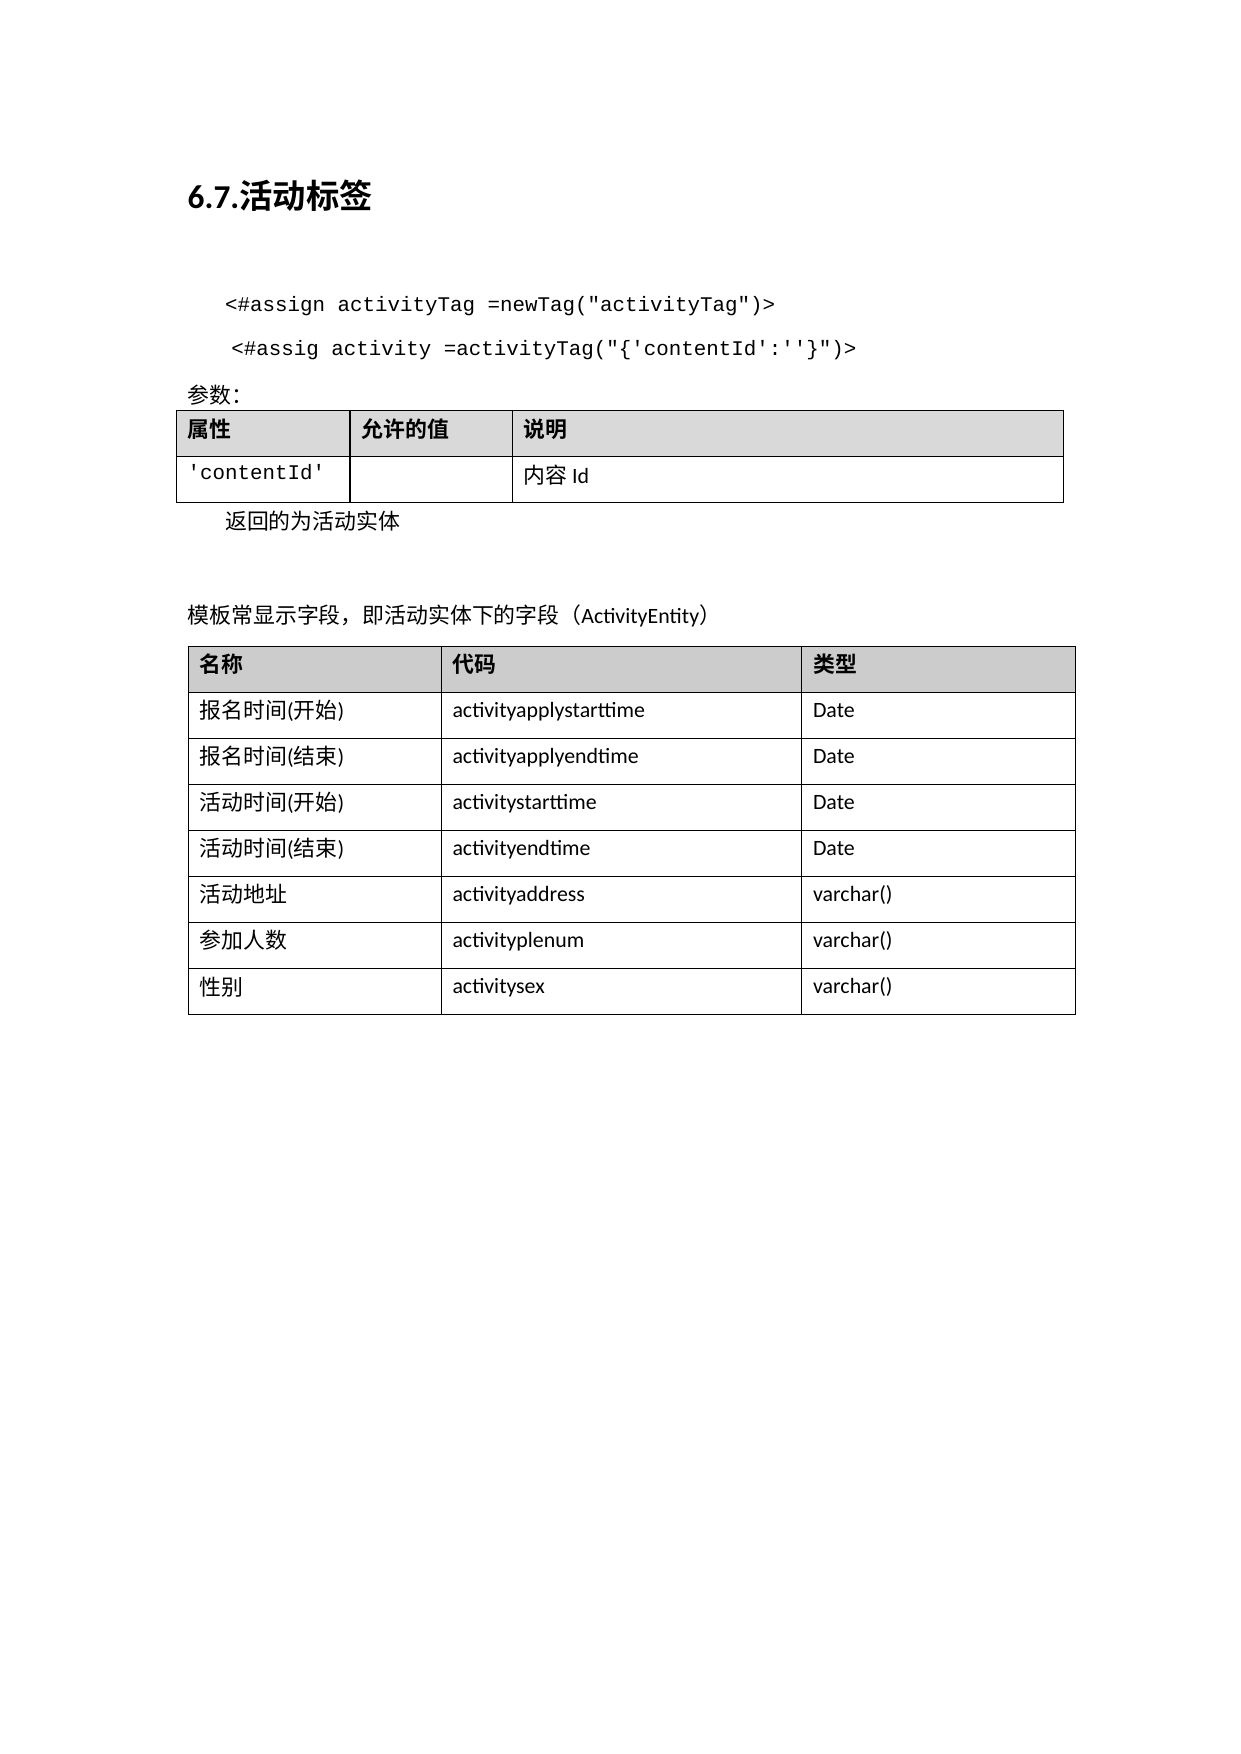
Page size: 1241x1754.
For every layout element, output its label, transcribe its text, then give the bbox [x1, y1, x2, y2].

text 参数： [187, 378, 1053, 410]
text 模板常显示字段，即活动实体下的字段（ActivityEntity） [187, 597, 1053, 630]
table_header 允许的值 [351, 411, 512, 456]
table_cell 内容Id [513, 457, 1063, 502]
table_cell varchar() [802, 877, 1075, 922]
table_cell activityapplystarttime [442, 693, 801, 738]
text <#assign activityTag =newTag("activityTag")> [225, 289, 1053, 322]
table_cell activityapplyendtime [442, 739, 801, 784]
subtitle 6.7.活动标签 [187, 162, 1053, 227]
table_header 说明 [513, 411, 1063, 456]
table_cell 报名时间(开始) [189, 693, 441, 738]
table_cell [351, 457, 512, 502]
table_cell activitystarttime [442, 785, 801, 830]
table_cell Date [802, 831, 1075, 876]
table_cell Date [802, 693, 1075, 738]
table_cell 参加人数 [189, 923, 441, 968]
table_cell varchar() [802, 923, 1075, 968]
text 返回的为活动实体 [225, 503, 1053, 536]
table_header 名称 [189, 647, 441, 692]
table_cell Date [802, 785, 1075, 830]
table_cell activityplenum [442, 923, 801, 968]
table_cell 报名时间(结束) [189, 739, 441, 784]
table_cell activityaddress [442, 877, 801, 922]
table_header 属性 [177, 411, 349, 456]
text <#assig activity =activityTag("{'contentId':''}")> [225, 333, 1053, 366]
table_cell 性别 [189, 969, 441, 1014]
table_cell varchar() [802, 969, 1075, 1014]
table_header 类型 [802, 647, 1075, 692]
table_cell activitysex [442, 969, 801, 1014]
table_cell 活动时间(结束) [189, 831, 441, 876]
table_cell 活动地址 [189, 877, 441, 922]
table_cell 'contentId' [177, 457, 349, 502]
table_cell Date [802, 739, 1075, 784]
table_header 代码 [442, 647, 801, 692]
table_cell 活动时间(开始) [189, 785, 441, 830]
table_cell activityendtime [442, 831, 801, 876]
